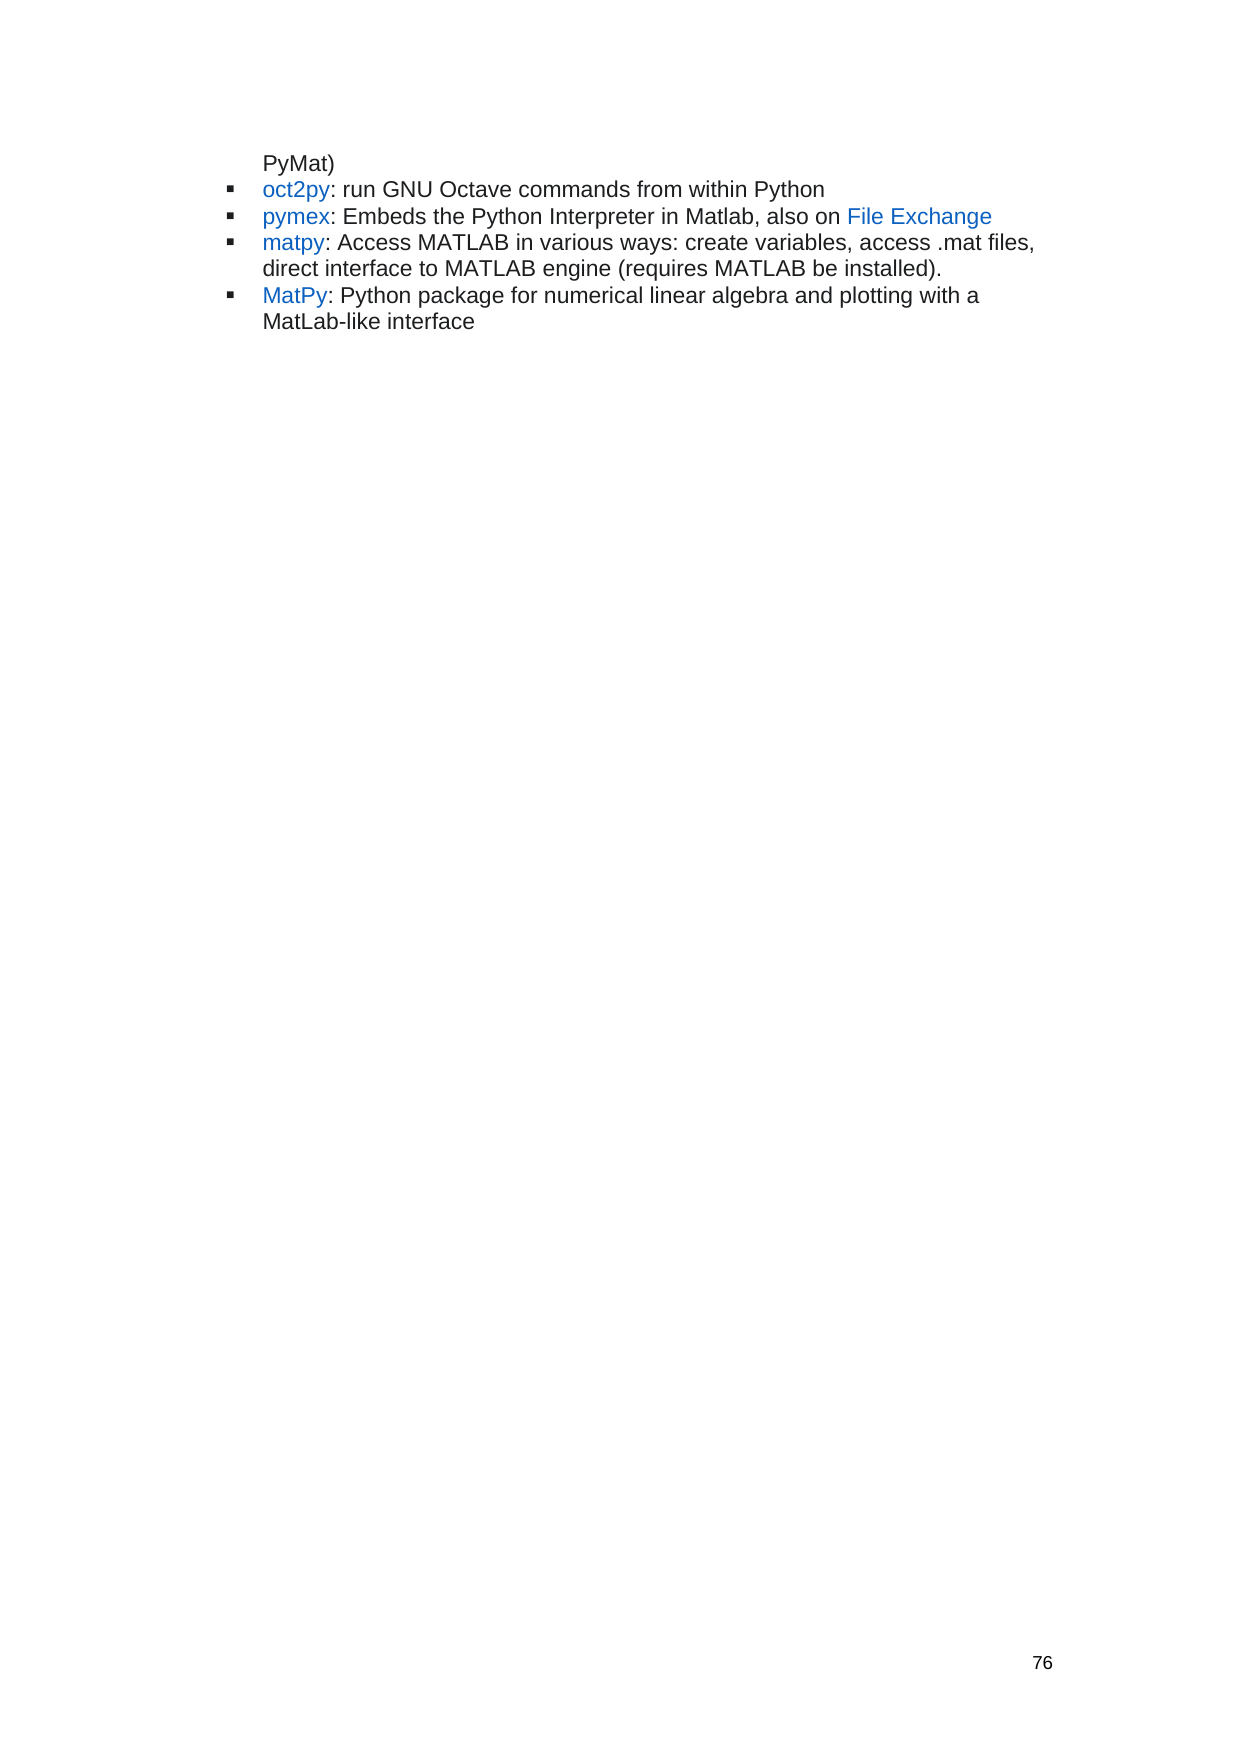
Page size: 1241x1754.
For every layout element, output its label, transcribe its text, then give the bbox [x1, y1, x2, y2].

list pymex: Embeds the Python Interpreter in Matlab, also on File Exchange [225, 203, 1053, 229]
list matpy: Access MATLAB in various ways: create variables, access .mat files, direct interface to MATLAB engine (requires MATLAB be installed). [225, 229, 1053, 282]
list MatPy: Python package for numerical linear algebra and plotting with a MatLab-like interface [225, 282, 1053, 334]
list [225, 150, 1053, 176]
list oct2py: run GNU Octave commands from within Python [225, 176, 1053, 203]
